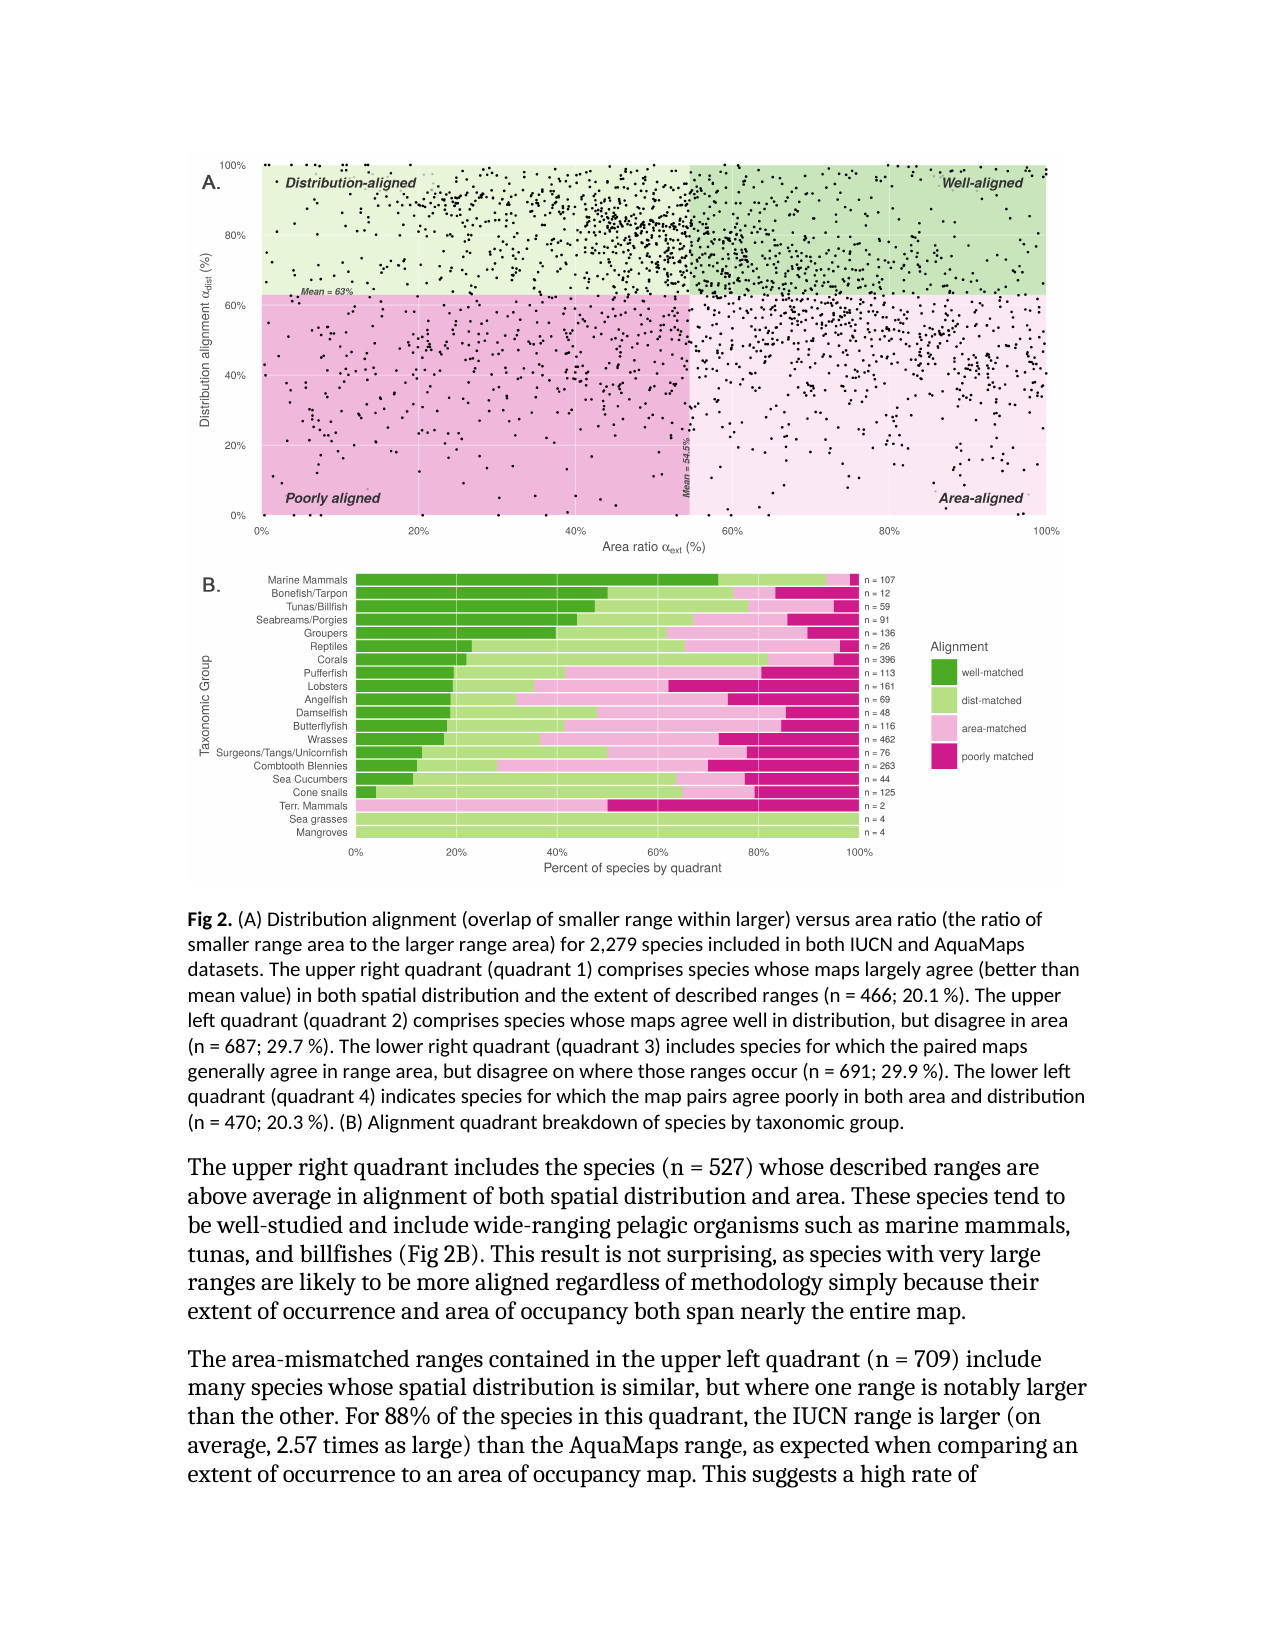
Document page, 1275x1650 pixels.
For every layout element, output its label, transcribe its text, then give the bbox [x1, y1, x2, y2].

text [187, 1344, 1087, 1488]
text Fig 2. (A) Distribution alignment (overlap of smaller range within larger) versus area ratio (the ratio of smaller range area to the larger range area) for 2,279 species included in both IUCN and AquaMaps datasets. The upper right quadrant (quadrant 1) comprises species whose maps largely agree (better than mean value) in both spatial distribution and the extent of described ranges (n = 466; 20.1 %). The upper left quadrant (quadrant 2) comprises species whose maps agree well in distribution, but disagree in area (n = 687; 29.7 %). The lower right quadrant (quadrant 3) includes species for which the paired maps generally agree in range area, but disagree on where those ranges occur (n = 691; 29.9 %). The lower left quadrant (quadrant 4) indicates species for which the map pairs agree poorly in both area and distribution (n = 470; 20.3 %). (B) Alignment quadrant breakdown of species by taxonomic group. [187, 906, 1087, 1134]
picture [187, 150, 1063, 885]
text The upper right quadrant includes the species (n = 527) whose described ranges are above average in alignment of both spatial distribution and area. These species tend to be well-studied and include wide-ranging pelagic organisms such as marine mammals, tunas, and billfishes (Fig 2B). This result is not surprising, as species with very large ranges are likely to be more aligned regardless of methodology simply because their extent of occurrence and area of occupancy both span nearly the entire map. [187, 1153, 1087, 1326]
